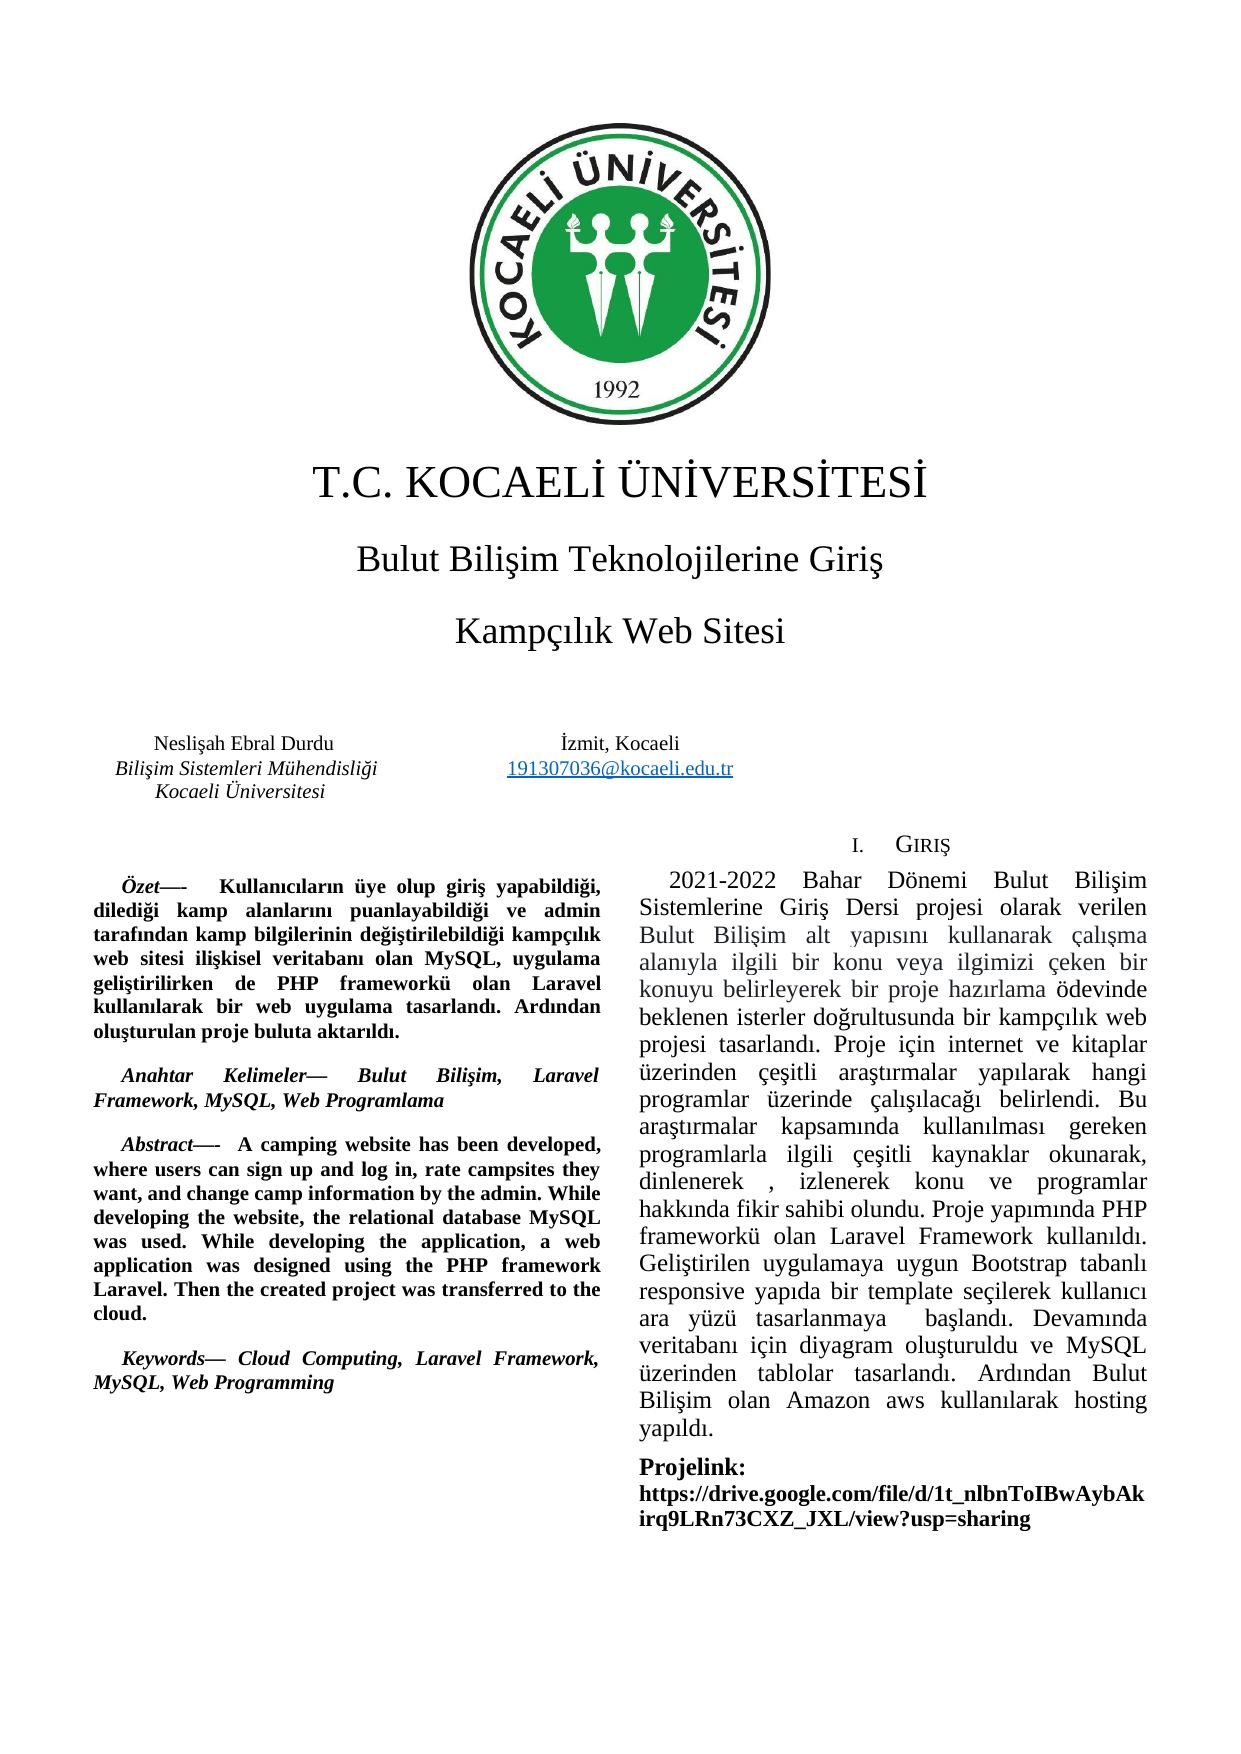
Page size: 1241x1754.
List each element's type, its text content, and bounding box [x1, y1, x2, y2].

text Projelink: https://drive.google.com/file/d/1t_nlbnToIBwAybAkirq9LRn73CXZ_JXL/view?usp=sharing [639, 1454, 1147, 1532]
text 2021-2022 Bahar Dönemi Bulut Bilişim Sistemlerine Giriş Dersi projesi olarak verilen Bulut Bilişim alt yapısını kullanarak çalışma alanıyla ilgili bir konu veya ilgimizi çeken bir konuyu belirleyerek bir proje hazırlama ödevinde beklenen isterler doğrultusunda bir kampçılık web projesi tasarlandı. Proje için internet ve kitaplar üzerinden çeşitli araştırmalar yapılarak hangi programlar üzerinde çalışılacağı belirlendi. Bu araştırmalar kapsamında kullanılması gereken programlarla ilgili çeşitli kaynaklar okunarak, dinlenerek , izlenerek konu ve programlar hakkında fikir sahibi olundu. Proje yapımında PHP frameworkü olan Laravel Framework kullanıldı. Geliştirilen uygulamaya uygun Bootstrap tabanlı responsive yapıda bir template seçilerek kullanıcı ara yüzü tasarlanmaya başlandı. Devamında veritabanı için diyagram oluşturuldu ve MySQL üzerinden tablolar tasarlandı. Ardından Bulut Bilişim olan Amazon aws kullanılarak hosting yapıldı. [639, 976, 1147, 1442]
title Kampçılık Web Sitesi [93, 608, 1147, 651]
text Neslişah Ebral Durdu Bilişim Sistemleri Mühendisliği Kocaeli Üniversitesi İzmit, Kocaeli 191307036@kocaeli.edu.tr [469, 731, 771, 779]
picture [469, 123, 771, 425]
subtitle Giriş [639, 829, 1147, 858]
text Keywords— Cloud Computing, Laravel Framework, MySQL, Web Programming [93, 1346, 601, 1394]
text Abstract—- A camping website has been developed, where users can sign up and log in, rate campsites they want, and change camp information by the admin. While developing the website, the relational database MySQL was used. While developing the application, a web application was designed using the PHP framework Laravel. Then the created project was transferred to the cloud. [93, 1132, 601, 1325]
text Neslişah Ebral Durdu Bilişim Sistemleri Mühendisliği Kocaeli Üniversitesi İzmit, Kocaeli 191307036@kocaeli.edu.tr [93, 731, 394, 803]
text Özet—- Kullanıcıların üye olup giriş yapabildiği, dilediği kamp alanlarını puanlayabildiği ve admin tarafından kamp bilgilerinin değiştirilebildiği kampçılık web sitesi ilişkisel veritabanı olan MySQL, uygulama geliştirilirken de PHP frameworkü olan Laravel kullanılarak bir web uygulama tasarlandı. Ardından oluşturulan proje buluta aktarıldı. [93, 874, 601, 1043]
title Bulut Bilişim Teknolojilerine Giriş [93, 536, 1147, 579]
text Anahtar Kelimeler— Bulut Bilişim, Laravel Framework, MySQL, Web Programlama [93, 1063, 601, 1112]
title T.C. KOCAELİ ÜNİVERSİTESİ [93, 454, 1147, 507]
